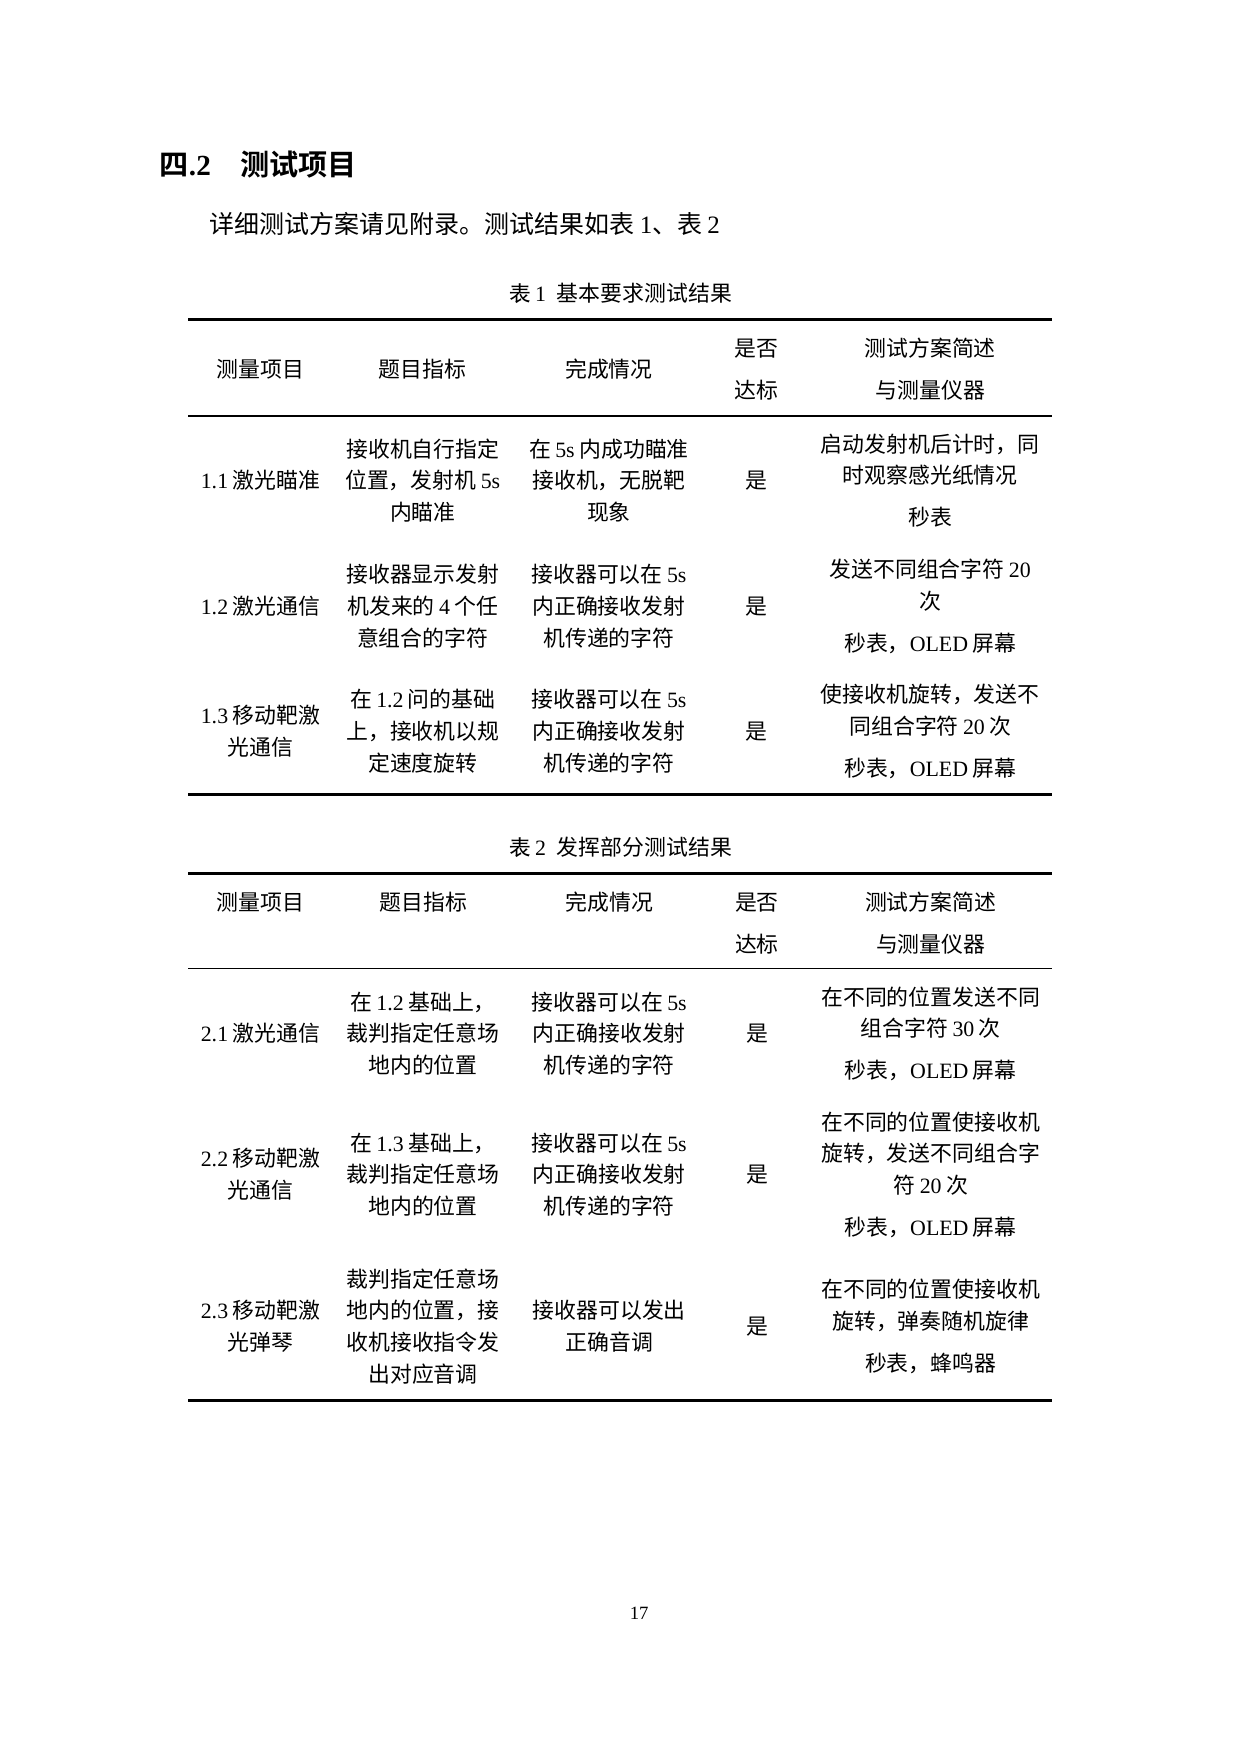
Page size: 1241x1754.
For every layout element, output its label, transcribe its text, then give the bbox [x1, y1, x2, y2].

table_header 题目指标 [333, 321, 512, 415]
table_cell 2.2移动靶激光通信 [188, 1095, 332, 1252]
table_header 测量项目 [188, 875, 332, 968]
table_cell 1.2激光通信 [188, 542, 332, 667]
table_cell 接收器显示发射机发来的4个任意组合的字符 [333, 542, 512, 667]
table_cell 是 [705, 1095, 808, 1252]
table_cell 是 [705, 969, 808, 1095]
table_cell 在1.2问的基础上，接收机以规定速度旋转 [333, 668, 512, 793]
table_cell 在不同的位置使接收机旋转，发送不同组合字符20次 秒表，OLED屏幕 [809, 1095, 1052, 1252]
table_header 测试方案简述 与测量仪器 [808, 321, 1052, 415]
table_cell 接收器可以发出正确音调 [513, 1252, 705, 1398]
table_cell 在5s内成功瞄准接收机，无脱靶现象 [513, 417, 705, 542]
table_header 是否 达标 [705, 321, 808, 415]
text 表2 发挥部分测试结果 [159, 830, 1081, 861]
table_cell 1.1激光瞄准 [188, 417, 332, 542]
table_cell 接收机自行指定位置，发射机5s内瞄准 [333, 417, 512, 542]
table_cell 接收器可以在5s内正确接收发射机传递的字符 [513, 542, 705, 667]
text 详细测试方案请见附录。测试结果如表1、表2 [159, 201, 1081, 242]
table_cell 是 [705, 1252, 808, 1398]
table_cell 在不同的位置发送不同组合字符30次 秒表，OLED屏幕 [809, 969, 1052, 1095]
table_header 题目指标 [333, 875, 513, 968]
table_cell 是 [705, 542, 808, 667]
table_cell 接收器可以在5s内正确接收发射机传递的字符 [513, 1095, 705, 1252]
table_header 测量项目 [188, 321, 332, 415]
table_cell 在1.2基础上，裁判指定任意场地内的位置 [333, 969, 513, 1095]
table_header 完成情况 [513, 321, 705, 415]
subtitle 测试项目 [159, 142, 1081, 183]
text 表1 基本要求测试结果 [159, 276, 1081, 308]
table_cell 接收器可以在5s内正确接收发射机传递的字符 [513, 969, 705, 1095]
table_cell 在不同的位置使接收机旋转，弹奏随机旋律 秒表，蜂鸣器 [809, 1252, 1052, 1398]
table_cell 在1.3基础上，裁判指定任意场地内的位置 [333, 1095, 513, 1252]
table_cell 接收器可以在5s内正确接收发射机传递的字符 [513, 668, 705, 793]
table_cell 是 [705, 668, 808, 793]
table_header 测试方案简述 与测量仪器 [809, 875, 1052, 968]
table_cell 发送不同组合字符20次 秒表，OLED屏幕 [808, 542, 1052, 667]
table_cell 是 [705, 417, 808, 542]
table_cell 启动发射机后计时，同时观察感光纸情况 秒表 [808, 417, 1052, 542]
table_cell 裁判指定任意场地内的位置，接收机接收指令发出对应音调 [333, 1252, 513, 1398]
table_cell 使接收机旋转，发送不同组合字符20次 秒表，OLED屏幕 [808, 668, 1052, 793]
table_header 完成情况 [513, 875, 705, 968]
table_cell 2.1激光通信 [188, 969, 332, 1095]
table_cell 1.3移动靶激光通信 [188, 668, 332, 793]
table_cell 2.3移动靶激光弹琴 [188, 1252, 332, 1398]
table_header 是否 达标 [705, 875, 808, 968]
